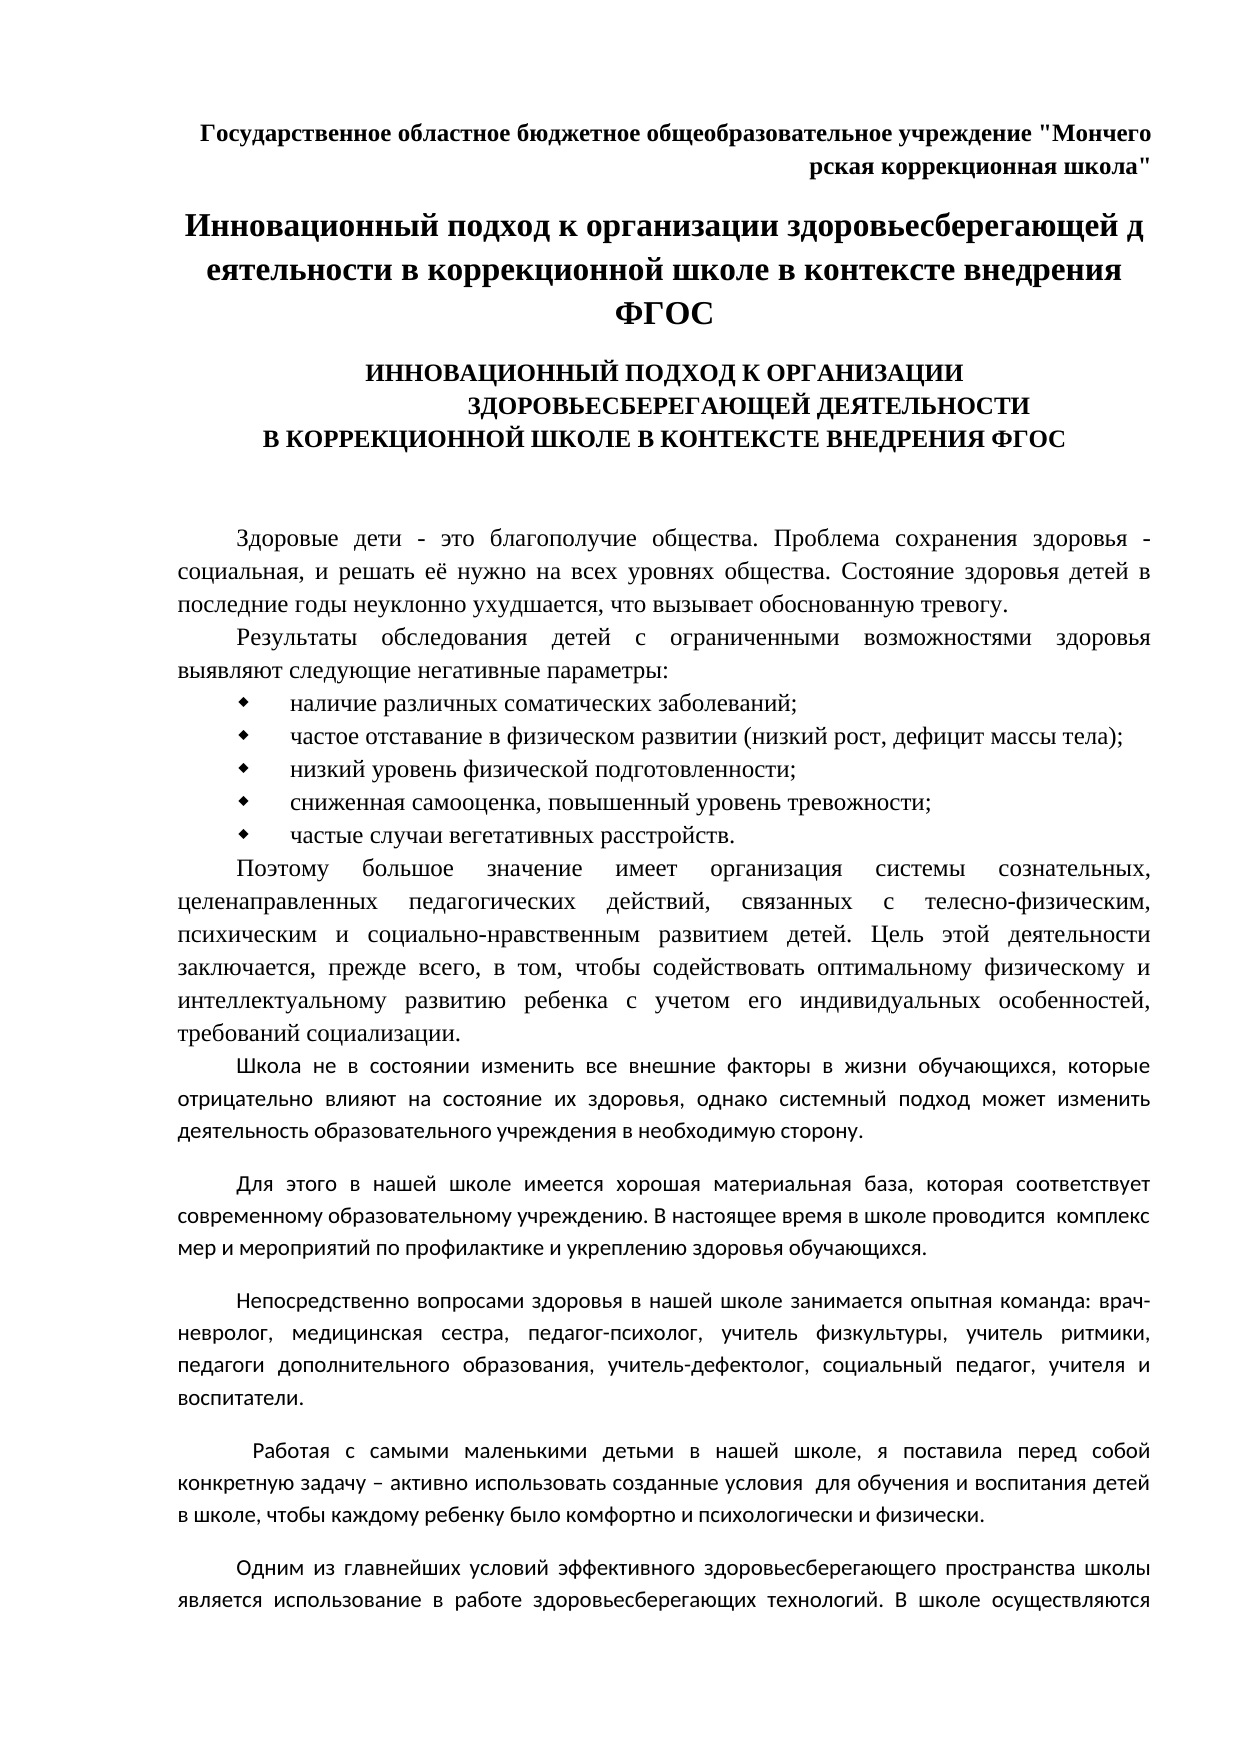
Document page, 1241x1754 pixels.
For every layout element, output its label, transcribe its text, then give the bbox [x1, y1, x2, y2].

text Работая с самыми маленькими детьми в нашей школе, я поставила перед собой конкретную задачу – активно использовать созданные условия для обучения и воспитания детей в школе, чтобы каждому ребенку было комфортно и психологически и физически. [177, 1436, 1152, 1528]
list низкий уровень физической подготовленности; [177, 754, 1152, 783]
list частые случаи вегетативных расстройств. [177, 820, 1152, 849]
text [177, 1553, 1152, 1613]
list сниженная самооценка, повышенный уровень тревожности; [177, 787, 1152, 816]
text ЗДОРОВЬЕСБЕРЕГАЮЩЕЙ ДЕЯТЕЛЬНОСТИ [177, 391, 1152, 420]
text В КОРРЕКЦИОННОЙ ШКОЛЕ В КОНТЕКСТЕ ВНЕДРЕНИЯ ФГОС [177, 424, 1152, 453]
text Государственное областное бюджетное общеобразовательное учреждение "Мончего рская коррекционная школа" [177, 118, 1152, 180]
list наличие различных соматических заболеваний; [177, 688, 1152, 717]
text Здоровые дети - это благополучие общества. Проблема сохранения здоровья - социальная, и решать её нужно на всех уровнях общества. Состояние здоровья детей в последние годы неуклонно ухудшается, что вызывает обоснованную тревогу. [177, 523, 1152, 618]
text Результаты обследования детей с ограниченными возможностями здоровья выявляют следующие негативные параметры: [177, 622, 1152, 684]
text ИННОВАЦИОННЫЙ ПОДХОД К ОРГАНИЗАЦИИ [177, 358, 1152, 387]
list частое отставание в физическом развитии (низкий рост, дефицит массы тела); [177, 721, 1152, 750]
text Инновационный подход к организации здоровьесберегающей д еятельности в коррекционной школе в контексте внедрения ФГОС [177, 205, 1152, 331]
text Поэтому большое значение имеет организация системы сознательных, целенаправленных педагогических действий, связанных с телесно-физическим, психическим и социально-нравственным развитием детей. Цель этой деятельности заключается, прежде всего, в том, чтобы содействовать оптимальному физическому и интеллектуальному развитию ребенка с учетом его индивидуальных особенностей, требований социализации. [177, 853, 1152, 1047]
text Для этого в нашей школе имеется хорошая материальная база, которая соответствует современному образовательному учреждению. В настоящее время в школе проводится комплекс мер и мероприятий по профилактике и укреплению здоровья обучающихся. [177, 1169, 1152, 1261]
text Непосредственно вопросами здоровья в нашей школе занимается опытная команда: врач-невролог, медицинская сестра, педагог-психолог, учитель физкультуры, учитель ритмики, педагоги дополнительного образования, учитель-дефектолог, социальный педагог, учителя и воспитатели. [177, 1286, 1152, 1411]
text Школа не в состоянии изменить все внешние факторы в жизни обучающихся, которые отрицательно влияют на состояние их здоровья, однако системный подход может изменить деятельность образовательного учреждения в необходимую сторону. [177, 1051, 1152, 1144]
